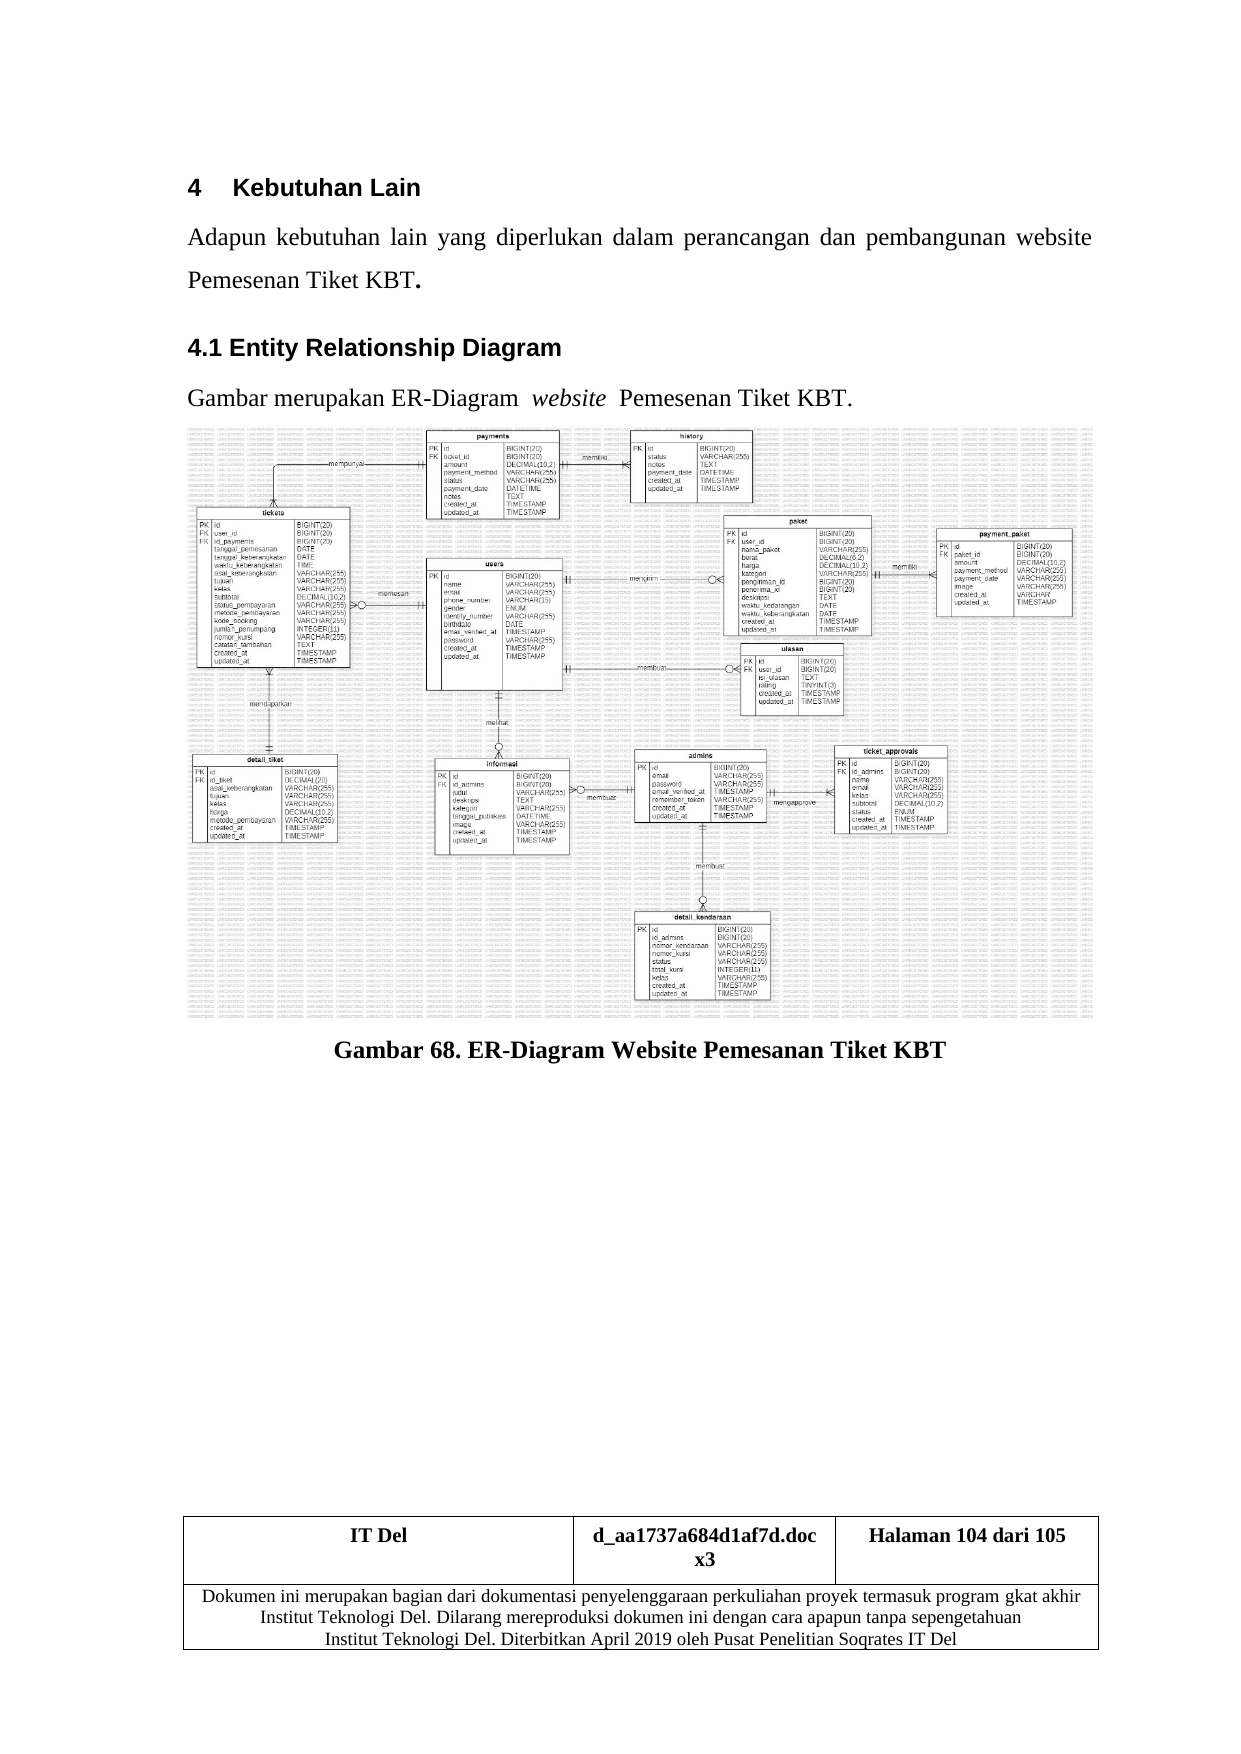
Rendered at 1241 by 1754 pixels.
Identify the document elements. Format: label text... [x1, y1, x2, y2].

subtitle 4.1 Entity Relationship Diagram [187, 333, 1092, 362]
picture [187, 425, 1093, 1021]
subtitle Kebutuhan Lain [187, 173, 1092, 201]
text Adapun kebutuhan lain yang diperlukan dalam perancangan dan pembangunan website Pemesenan Tiket KBT. [187, 222, 1092, 294]
text Gambar merupakan ER-Diagram website Pemesenan Tiket KBT. [187, 383, 1092, 411]
